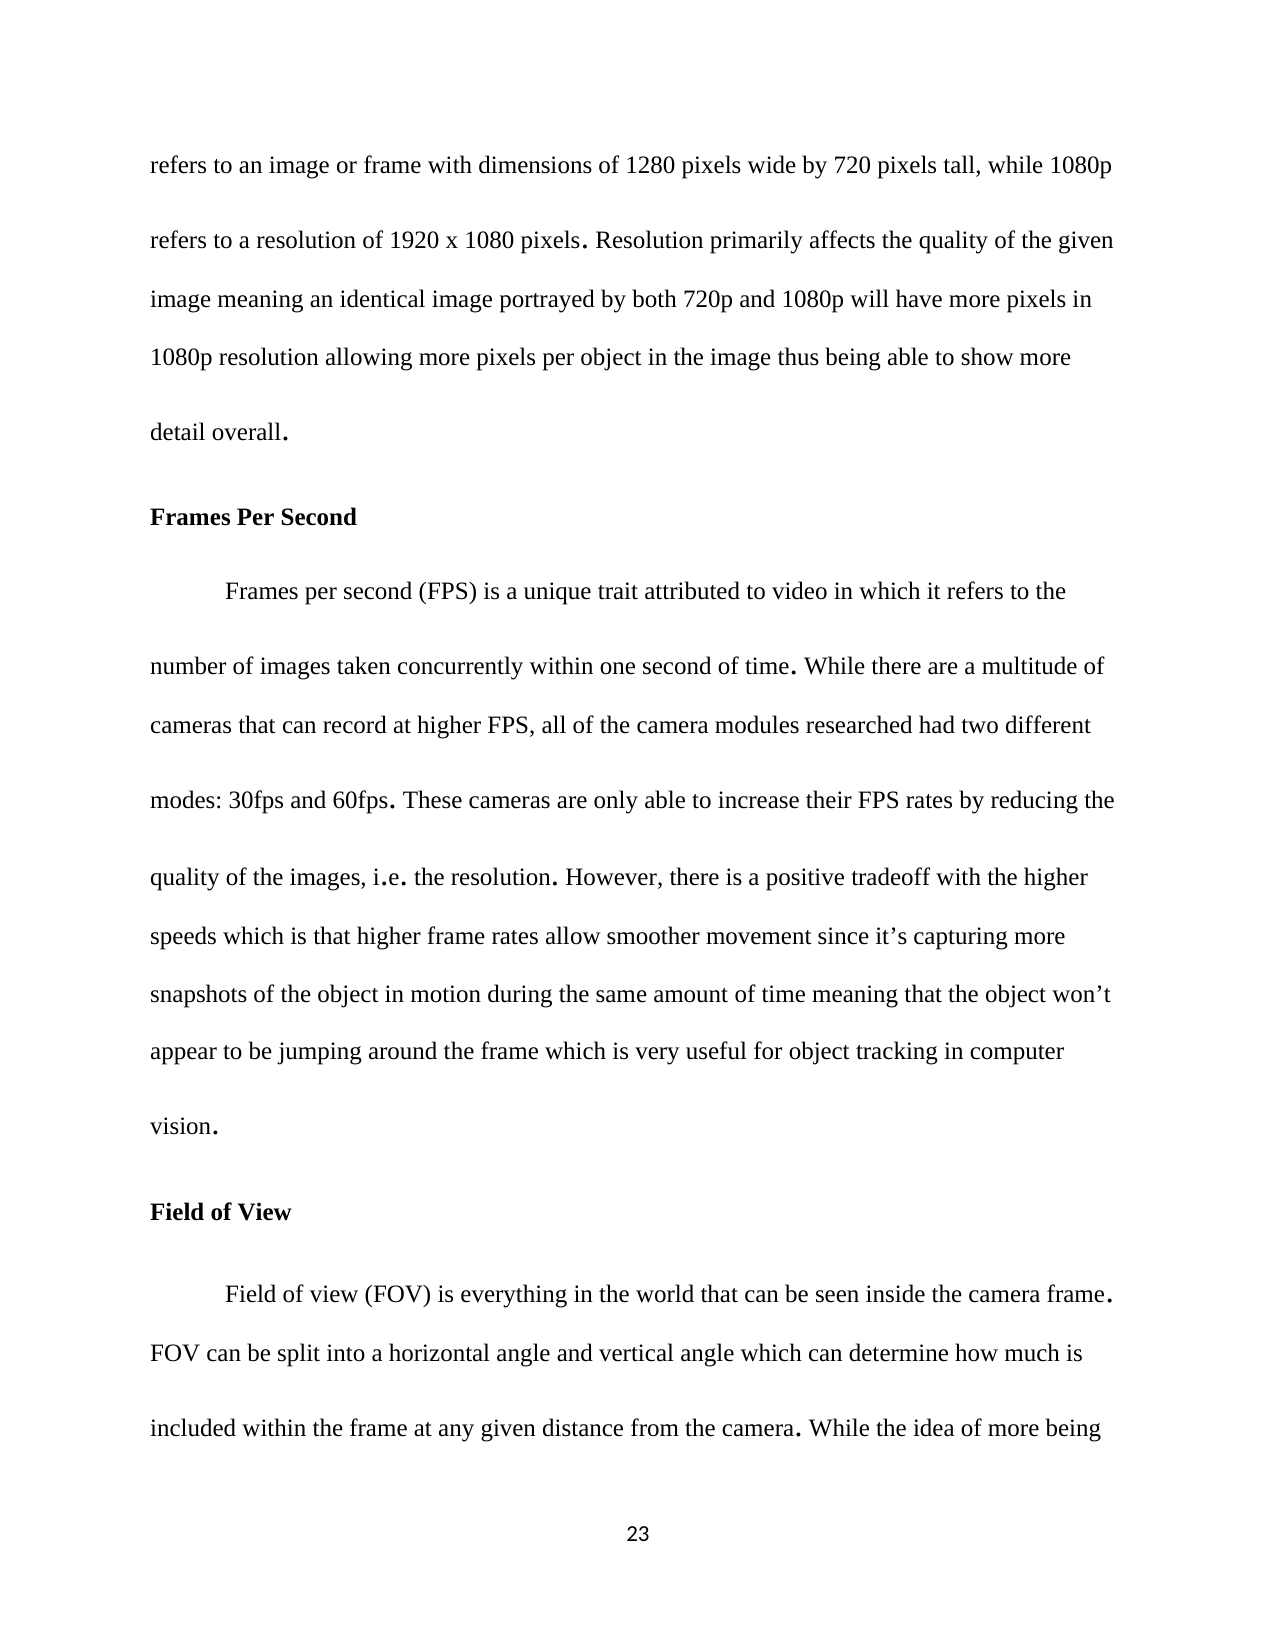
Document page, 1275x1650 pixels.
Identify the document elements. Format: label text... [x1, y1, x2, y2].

text Field of View [150, 1197, 1125, 1225]
text Frames per second (FPS) is a unique trait attributed to video in which it refers to the number of images taken concurrently within one second of time. While there are a multitude of cameras that can record at higher FPS, all of the camera modules researched had two different modes: 30fps and 60fps. These cameras are only able to increase their FPS rates by reducing the quality of the images, i.e. the resolution. However, there is a positive tradeoff with the higher speeds which is that higher frame rates allow smoother movement since it’s capturing more snapshots of the object in motion during the same amount of time meaning that the object won’t appear to be jumping around the frame which is very useful for object tracking in computer vision. [150, 576, 1125, 1142]
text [150, 150, 1125, 447]
text Frames Per Second [150, 502, 1125, 531]
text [150, 1271, 1125, 1443]
